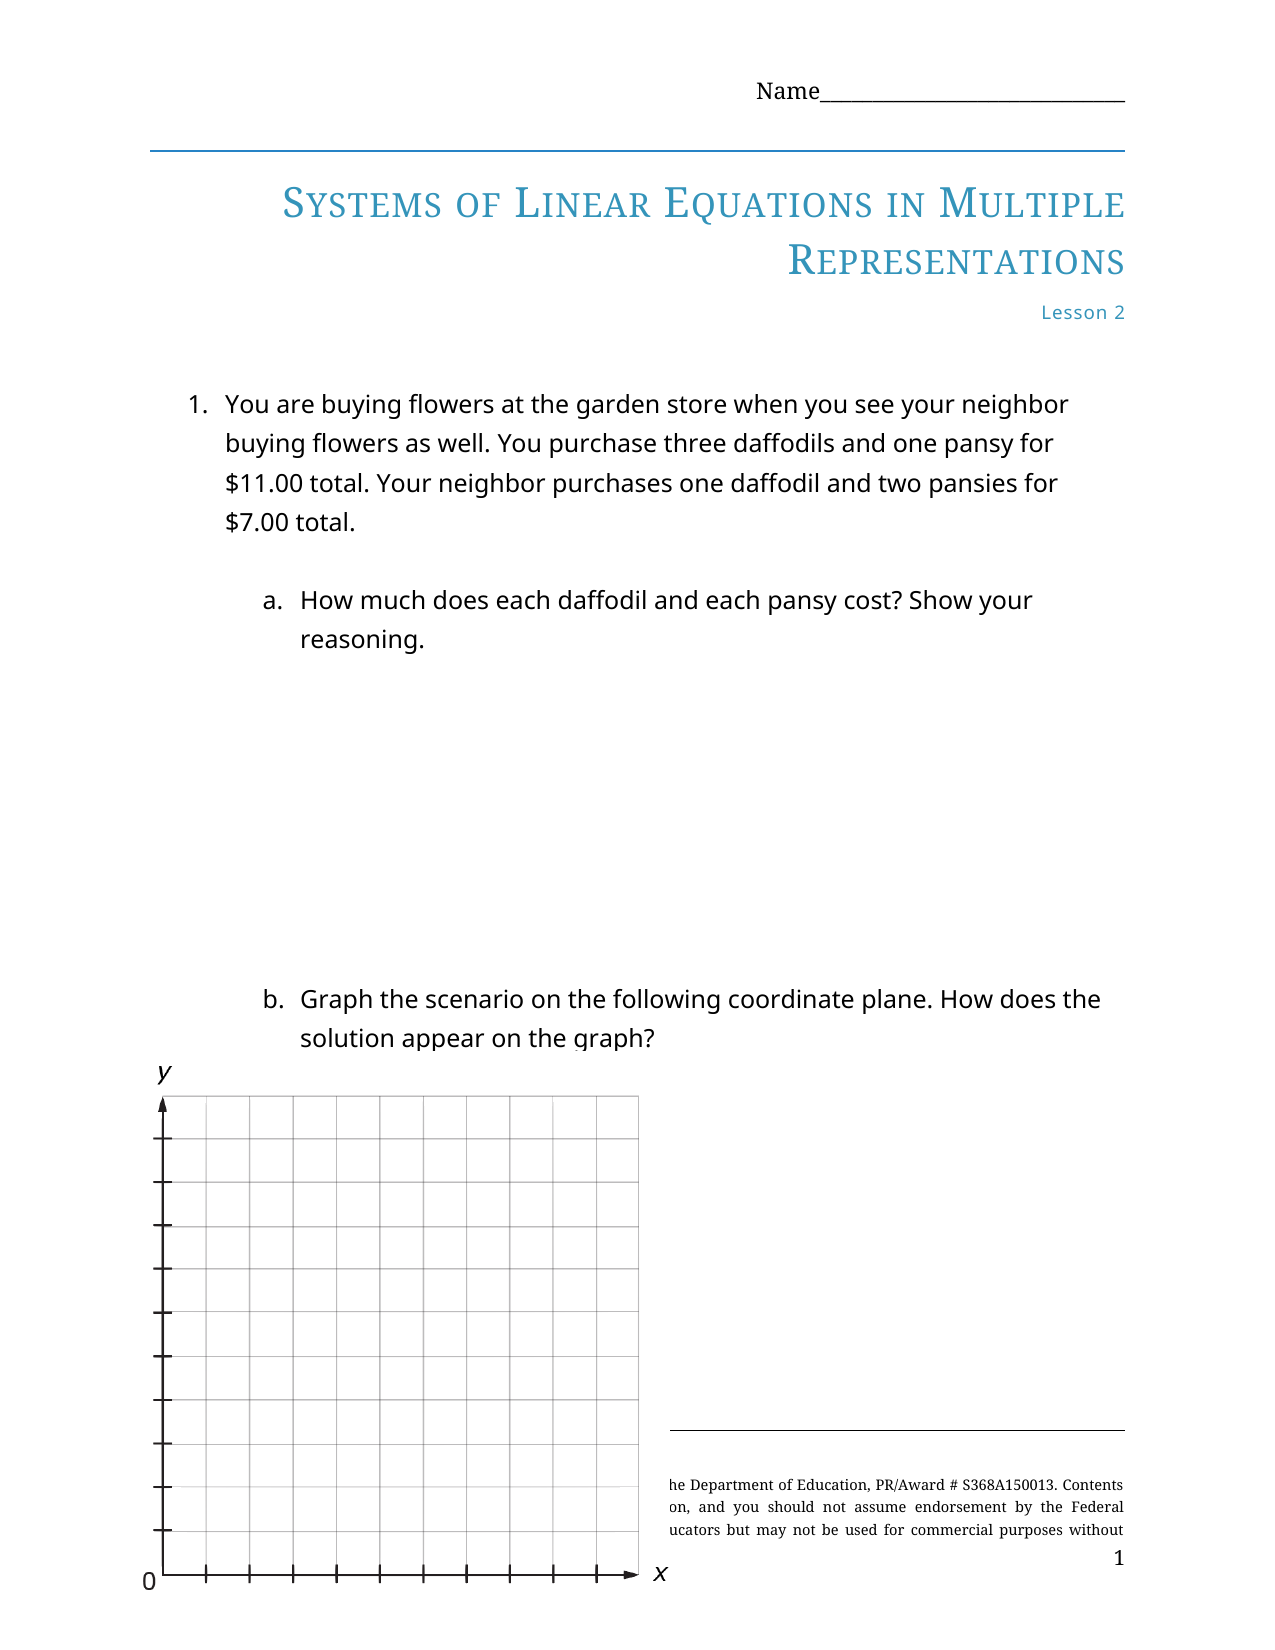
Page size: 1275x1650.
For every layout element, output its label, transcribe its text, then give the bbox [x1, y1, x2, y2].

list You are buying flowers at the garden store when you see your neighbor buying flowers as well. You purchase three daffodils and one pansy for $11.00 total. Your neighbor purchases one daffodil and two pansies for $7.00 total. [187, 387, 1125, 538]
list How much does each daffodil and each pansy cost? Show your reasoning. [262, 583, 1125, 656]
title Systems of Linear Equations in Multiple Representations [150, 152, 1125, 286]
subtitle Lesson 2 [150, 299, 1125, 324]
picture [139, 1051, 670, 1596]
list Graph the scenario on the following coordinate plane. How does the solution appear on the graph? [262, 982, 1125, 1055]
